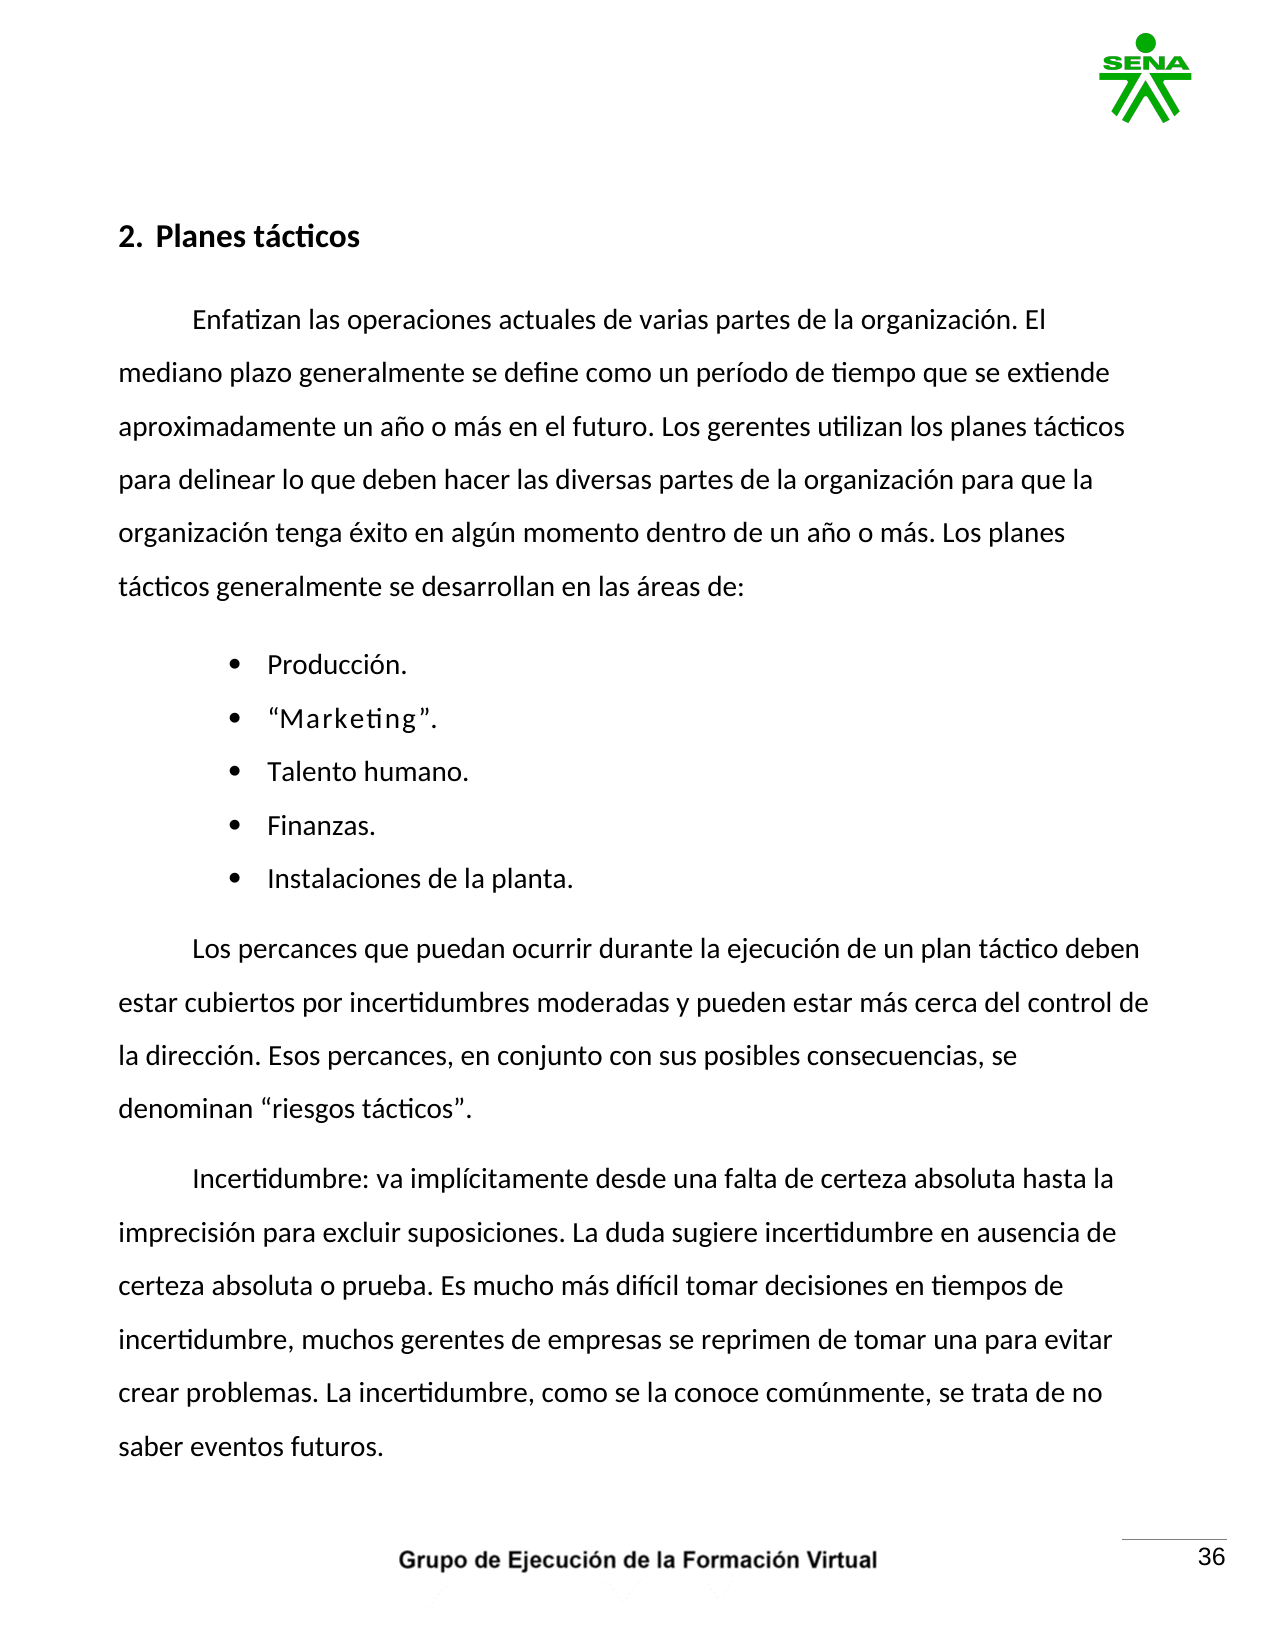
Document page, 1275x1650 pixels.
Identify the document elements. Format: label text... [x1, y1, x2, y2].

text Enfatizan las operaciones actuales de varias partes de la organización. El mediano plazo generalmente se define como un período de tiempo que se extiende aproximadamente un año o más en el futuro. Los gerentes utilizan los planes tácticos para delinear lo que deben hacer las diversas partes de la organización para que la organización tenga éxito en algún momento dentro de un año o más. Los planes tácticos generalmente se desarrollan en las áreas de: [118, 301, 1157, 603]
text Incertidumbre: va implícitamente desde una falta de certeza absoluta hasta la imprecisión para excluir suposiciones. La duda sugiere incertidumbre en ausencia de certeza absoluta o prueba. Es mucho más difícil tomar decisiones en tiempos de incertidumbre, muchos gerentes de empresas se reprimen de tomar una para evitar crear problemas. La incertidumbre, como se la conoce comúnmente, se trata de no saber eventos futuros. [118, 1161, 1157, 1463]
picture [1099, 33, 1192, 123]
subtitle Planes tácticos [118, 215, 1157, 255]
text Los percances que puedan ocurrir durante la ejecución de un plan táctico deben estar cubiertos por incertidumbres moderadas y pueden estar más cerca del control de la dirección. Esos percances, en conjunto con sus posibles consecuencias, se denominan “riesgos tácticos”. [118, 930, 1157, 1126]
picture [0, 1500, 1275, 1611]
list Finanzas. [229, 807, 1157, 842]
list “Marketing”. [229, 700, 1157, 735]
list Talento humano. [229, 753, 1157, 789]
list Instalaciones de la planta. [229, 860, 1157, 896]
list Producción. [229, 646, 1157, 682]
